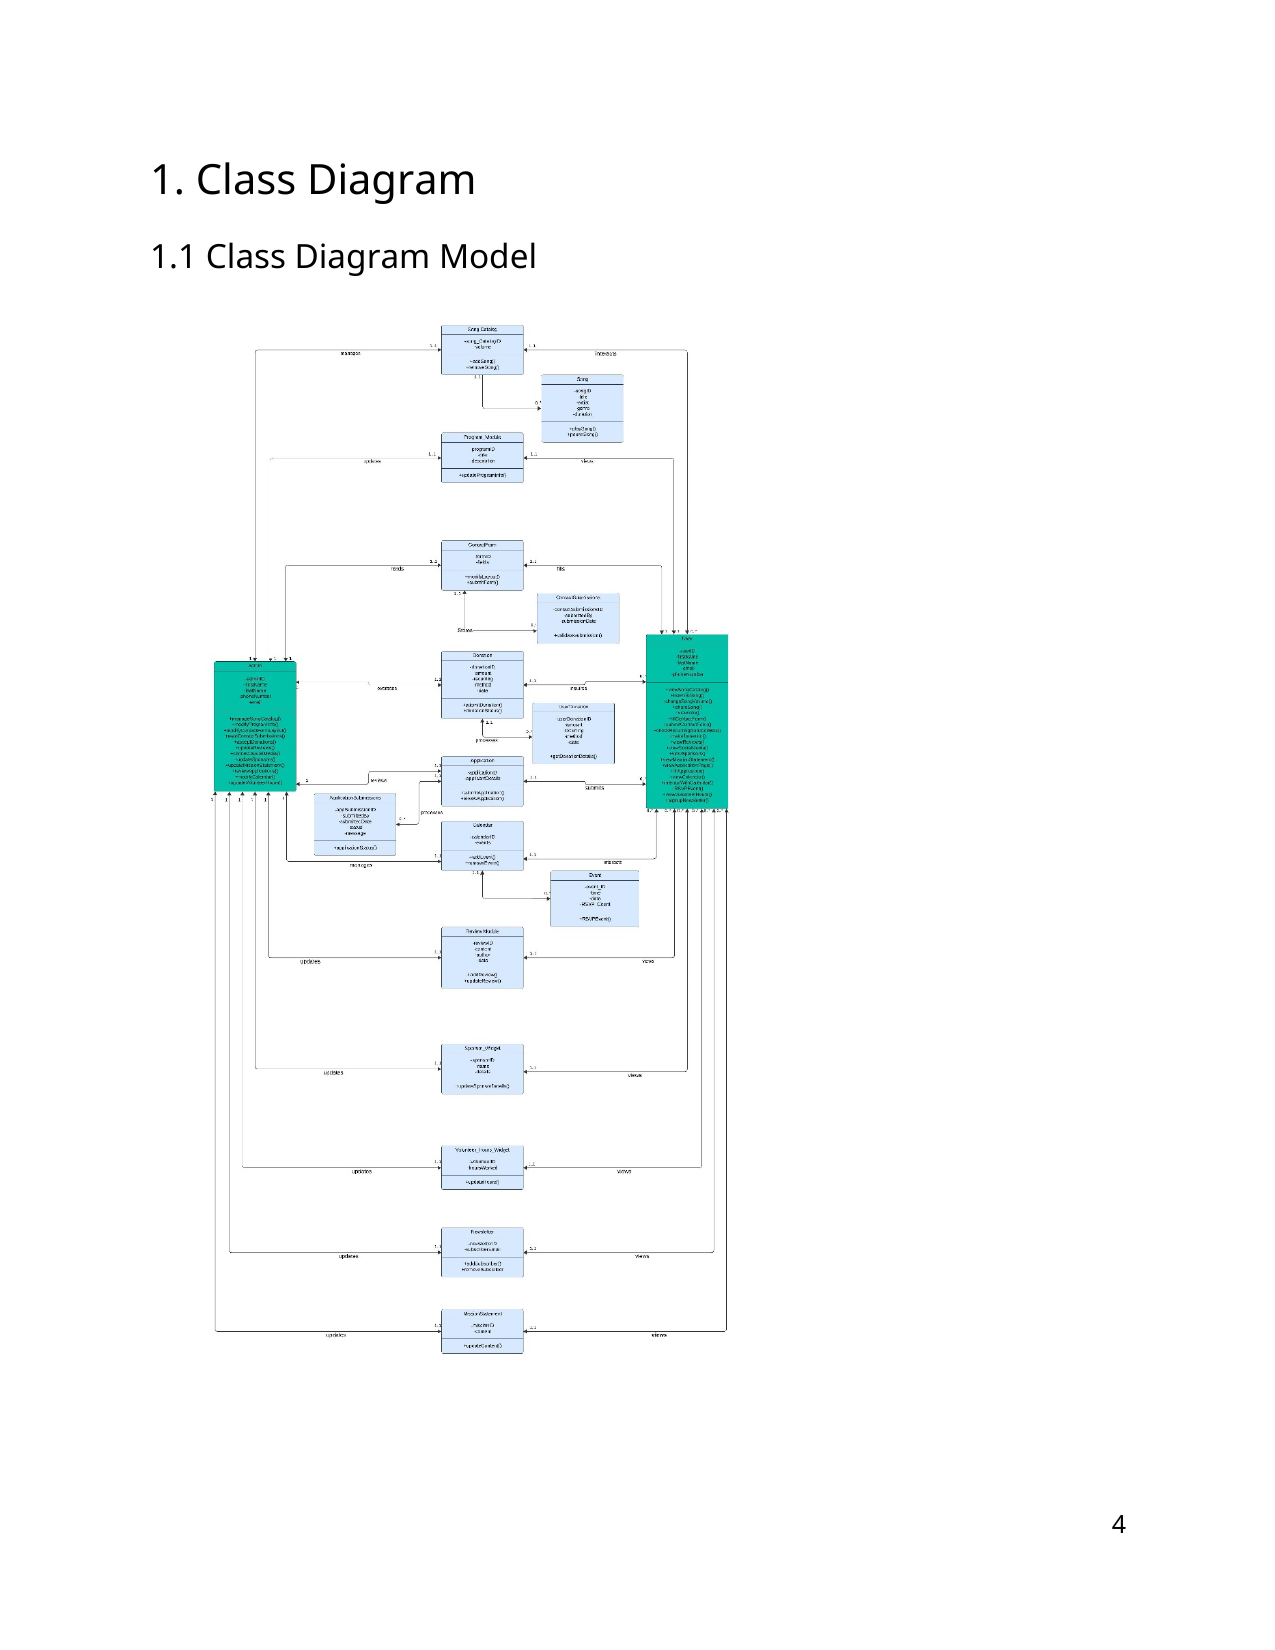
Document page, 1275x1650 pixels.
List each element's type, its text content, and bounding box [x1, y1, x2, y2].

picture [150, 293, 809, 1412]
subtitle 1. Class Diagram [150, 150, 1125, 207]
subtitle 1.1 Class Diagram Model [150, 232, 1125, 278]
